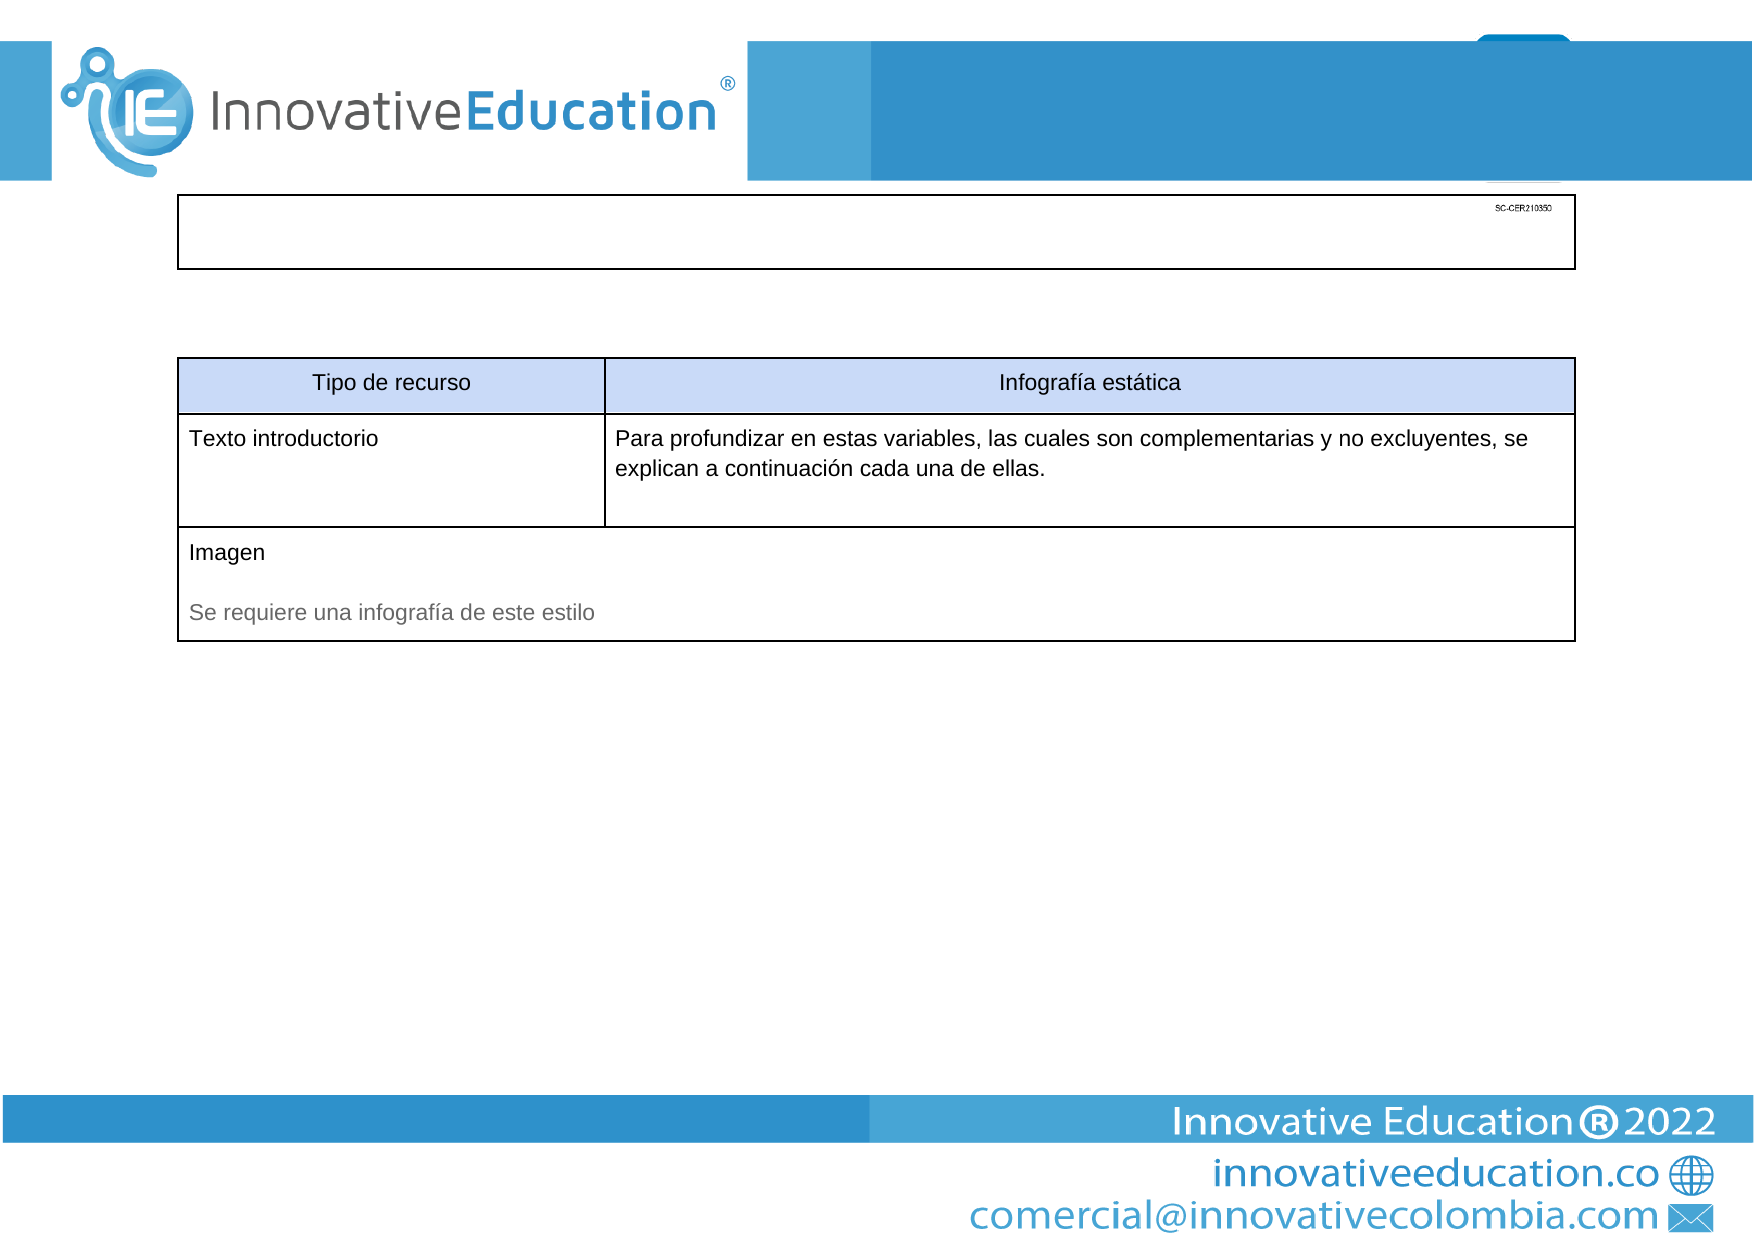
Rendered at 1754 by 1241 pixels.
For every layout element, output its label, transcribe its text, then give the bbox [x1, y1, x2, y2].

table_cell Para profundizar en estas variables, las cuales son complementarias y no excluyentes, se explican a continuación cada una de ellas. [606, 415, 1574, 526]
table_cell Imagen Se requiere una infografía de este estilo La imagen aportada es un referente, se debe elaborar una imagen alusiva al tema. Variables Demográficas: hacen alusión a cómo se caracteriza la población a partir de criterios fácilmente medibles. Los principales aspectos que se asocian a este tipo de segmentación son: la edad, el sexo, el nivel de ingresos, el estado civil, la ocupación y el nivel de educación. Variables Geográficas: identifican dónde se encuentran los clientes, se suelen relacionar: el país, la región, el tamaño de la ciudad e incluso la densidad (cantidad de población que habita sobre un mismo espacio). Variables Psicológicas: hace referencia al comportamiento humano, los aspectos que se consideran acá son: motivaciones, personalidad, percepciones, intereses. Variables Conductual: hace relación a las conductas propias respecto a los bienes y servicios que satisfacen la necesidad, específicamente se analiza: la ocasión de uso (para qué), la lealtad o no a la marca (es decir, si se tiene preferencia por una marca u otra), los beneficios esperados (cuáles son las expectativas que se esperan sean resueltas). Variables Socio Cultural: son los factores que se han arraigado a la persona a lo largo de su vida, se consideran: la cultura, la religión, la clase social y el ciclo de vida familiar. [179, 528, 1574, 639]
picture [2, 1093, 1754, 1239]
picture [0, 28, 1752, 194]
table_header Tipo de recurso [179, 359, 604, 412]
table_header Infografía estática [606, 359, 1574, 412]
table_cell Texto introductorio [179, 415, 604, 526]
